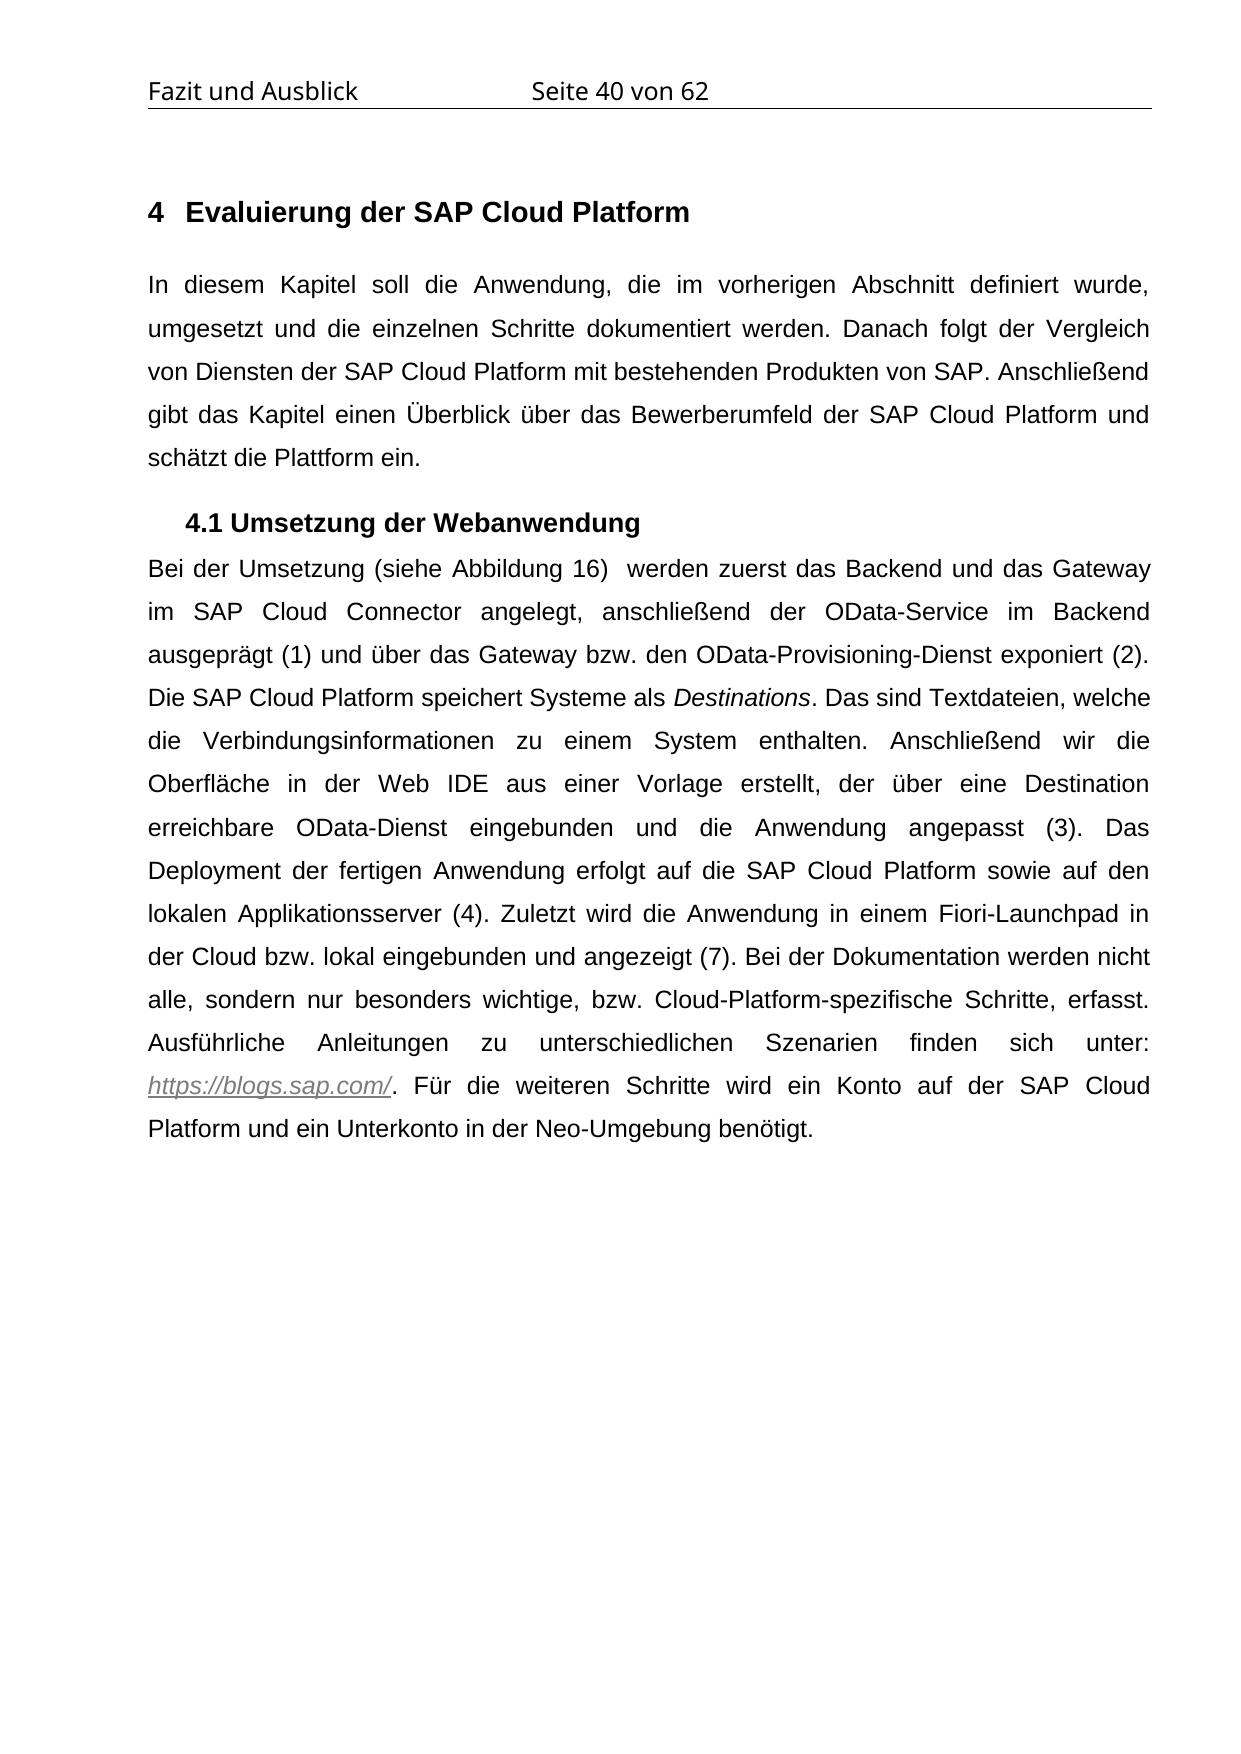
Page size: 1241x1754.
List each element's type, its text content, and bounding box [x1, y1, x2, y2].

subtitle Evaluierung der SAP Cloud Platform [148, 195, 1152, 229]
text In diesem Kapitel soll die Anwendung, die im vorherigen Abschnitt definiert wurde, umgesetzt und die einzelnen Schritte dokumentiert werden. Danach folgt der Vergleich von Diensten der SAP Cloud Platform mit bestehenden Produkten von SAP. Anschließend gibt das Kapitel einen Überblick über das Bewerberumfeld der SAP Cloud Platform und schätzt die Plattform ein. [148, 270, 1152, 472]
text Bei der Umsetzung (siehe Abbildung 16) werden zuerst das Backend und das Gateway im SAP Cloud Connector angelegt, anschließend der OData-Service im Backend ausgeprägt (1) und über das Gateway bzw. den OData-Provisioning-Dienst exponiert (2). Die SAP Cloud Platform speichert Systeme als Destinations. Das sind Textdateien, welche die Verbindungsinformationen zu einem System enthalten. Anschließend wir die Oberfläche in der Web IDE aus einer Vorlage erstellt, der über eine Destination erreichbare OData-Dienst eingebunden und die Anwendung angepasst (3). Das Deployment der fertigen Anwendung erfolgt auf die SAP Cloud Platform sowie auf den lokalen Applikationsserver (4). Zuletzt wird die Anwendung in einem Fiori-Launchpad in der Cloud bzw. lokal eingebunden und angezeigt (7). Bei der Dokumentation werden nicht alle, sondern nur besonders wichtige, bzw. Cloud-Platform-spezifische Schritte, erfasst. Ausführliche Anleitungen zu unterschiedlichen Szenarien finden sich unter: https://blogs.sap.com/. Für die weiteren Schritte wird ein Konto auf der SAP Cloud Platform und ein Unterkonto in der Neo-Umgebung benötigt. [148, 554, 1152, 1143]
subtitle Umsetzung der Webanwendung [185, 507, 1152, 538]
